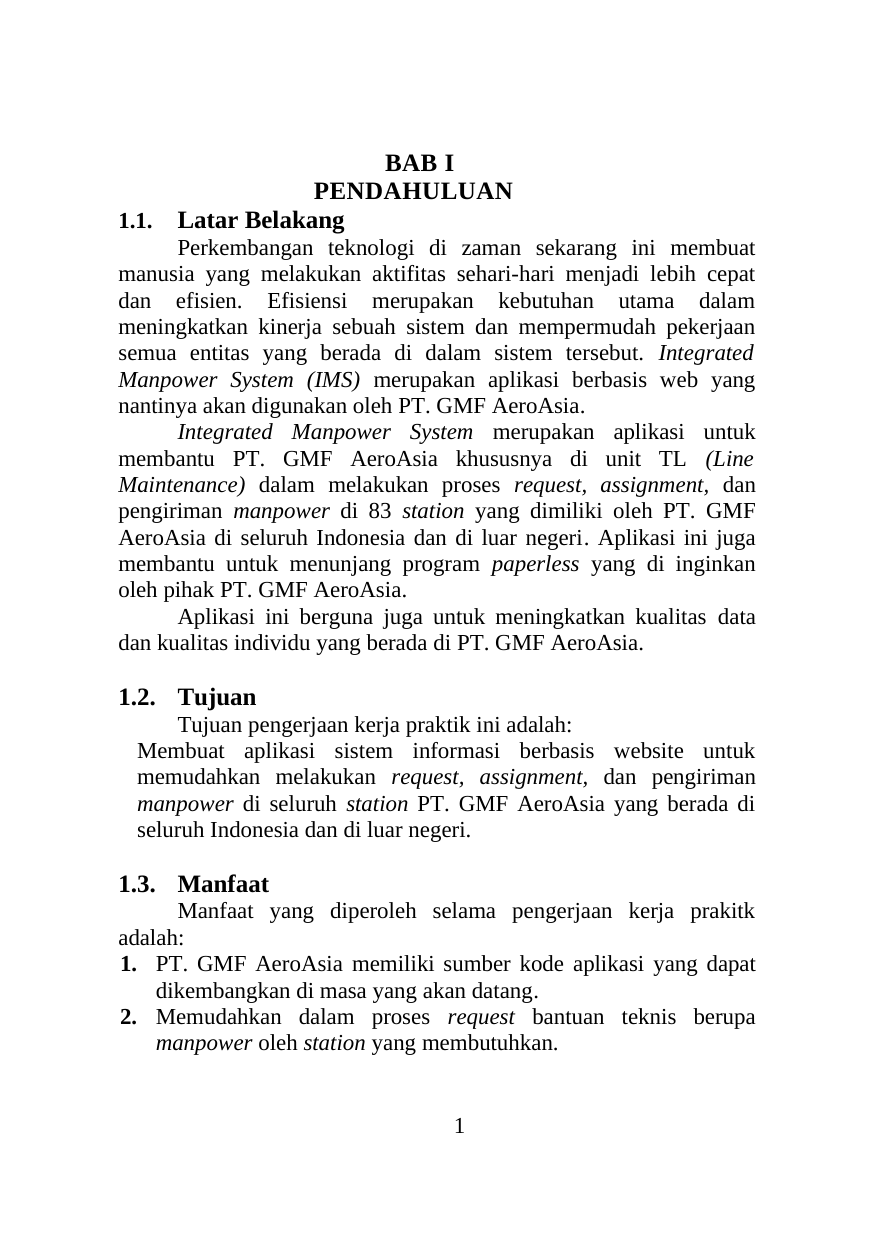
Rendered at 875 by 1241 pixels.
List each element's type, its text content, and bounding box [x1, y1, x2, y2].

list Memudahkan dalam proses request bantuan teknis berupa manpower oleh station yang membutuhkan. [137, 1003, 756, 1056]
list Manfaat [118, 869, 756, 898]
list BAB I PENDAHULUAN [295, 148, 531, 205]
list Latar Belakang [118, 205, 756, 234]
text Integrated Manpower System merupakan aplikasi untuk membantu PT. GMF AeroAsia khususnya di unit TL (Line Maintenance) dalam melakukan proses request, assignment, dan pengiriman manpower di 83 station yang dimiliki oleh PT. GMF AeroAsia di seluruh Indonesia dan di luar negeri. Aplikasi ini juga membantu untuk menunjang program paperless yang di inginkan oleh pihak PT. GMF AeroAsia. [118, 418, 756, 603]
text Perkembangan teknologi di zaman sekarang ini membuat manusia yang melakukan aktifitas sehari-hari menjadi lebih cepat dan efisien. Efisiensi merupakan kebutuhan utama dalam meningkatkan kinerja sebuah sistem dan mempermudah pekerjaan semua entitas yang berada di dalam sistem tersebut. Integrated Manpower System (IMS) merupakan aplikasi berbasis web yang nantinya akan digunakan oleh PT. GMF AeroAsia. [118, 234, 756, 418]
list Tujuan [118, 682, 756, 711]
text Aplikasi ini berguna juga untuk meningkatkan kualitas data dan kualitas individu yang berada di PT. GMF AeroAsia. [118, 603, 756, 656]
text Tujuan pengerjaan kerja praktik ini adalah: [118, 711, 756, 737]
text Manfaat yang diperoleh selama pengerjaan kerja prakitk adalah: [118, 898, 756, 950]
list PT. GMF AeroAsia memiliki sumber kode aplikasi yang dapat dikembangkan di masa yang akan datang. [137, 950, 756, 1003]
text Membuat aplikasi sistem informasi berbasis website untuk memudahkan melakukan request, assignment, dan pengiriman manpower di seluruh station PT. GMF AeroAsia yang berada di seluruh Indonesia dan di luar negeri. [137, 737, 756, 842]
